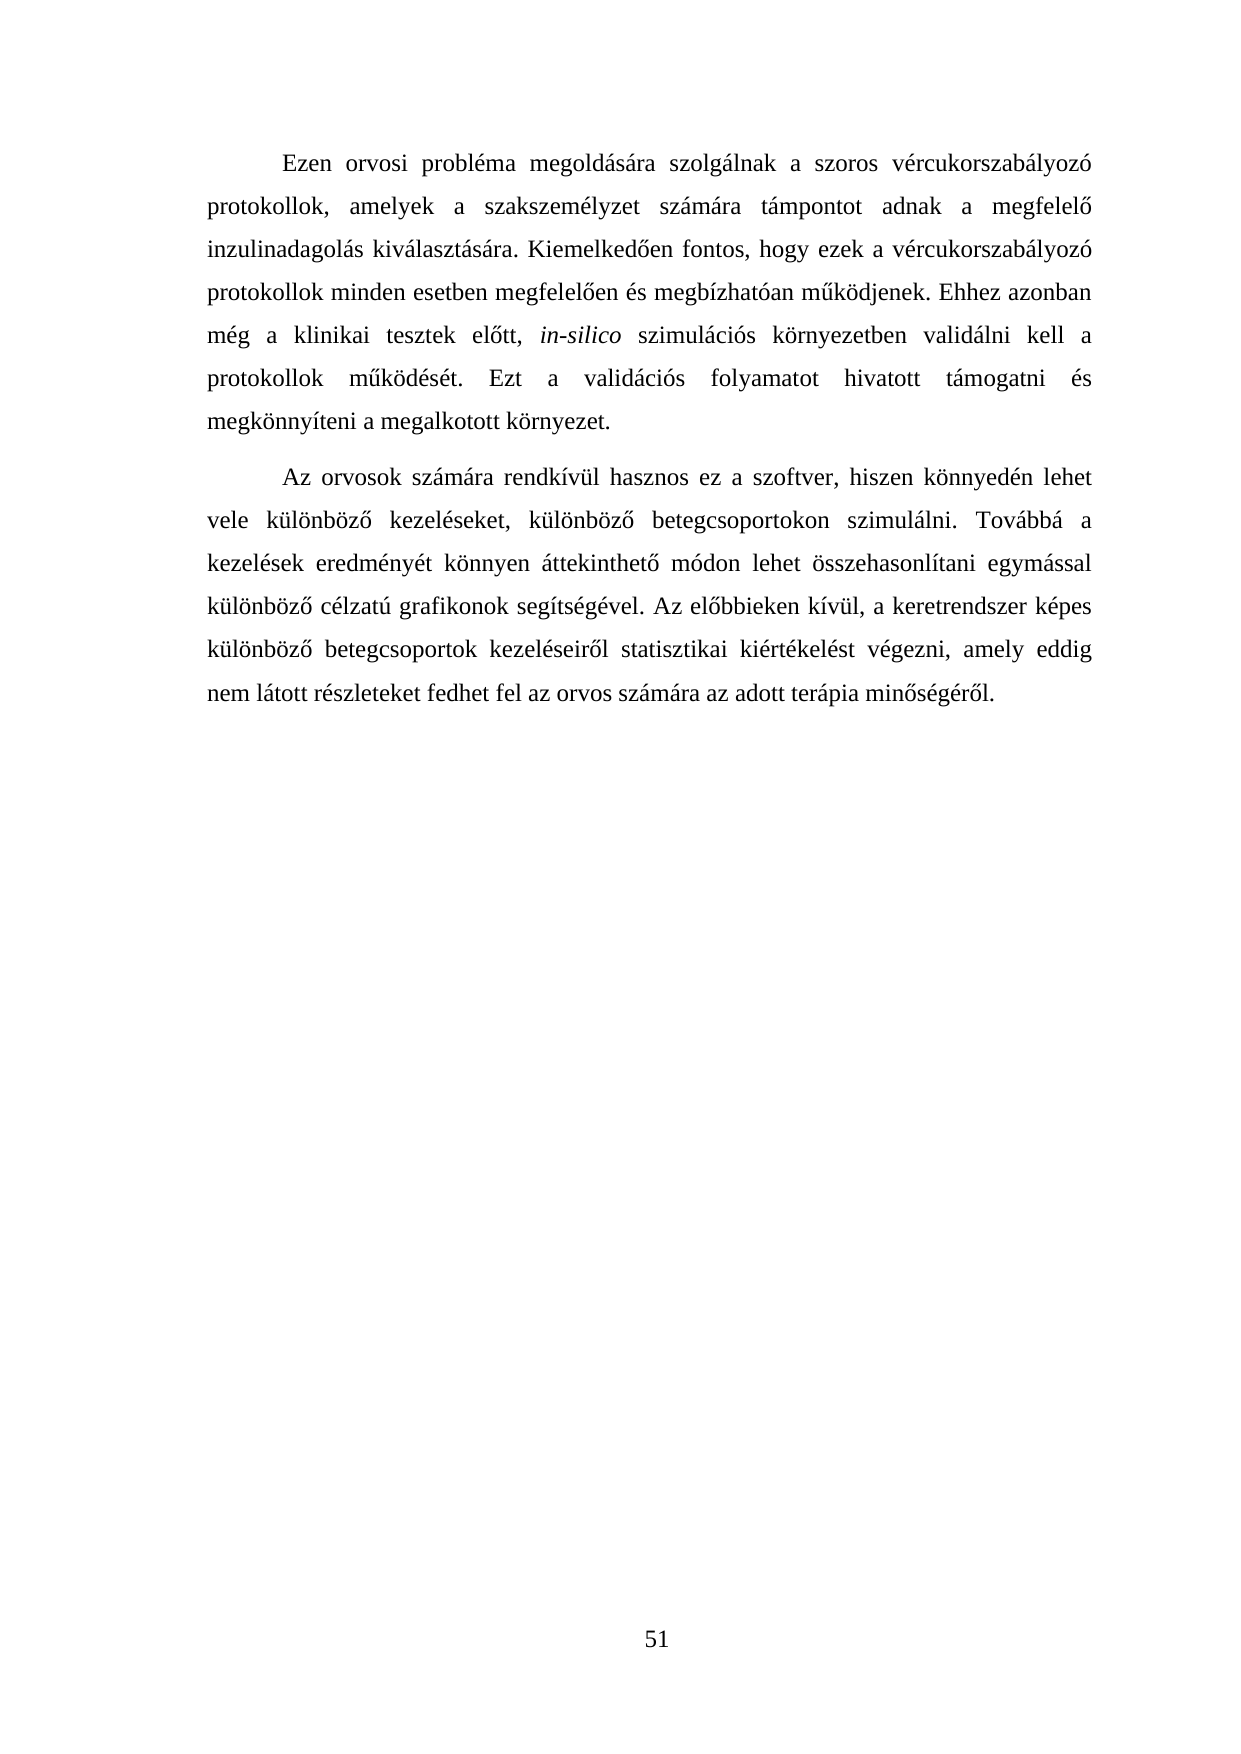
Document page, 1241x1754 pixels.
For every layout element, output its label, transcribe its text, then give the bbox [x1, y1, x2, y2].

text Ezen orvosi probléma megoldására szolgálnak a szoros vércukorszabályozó protokollok, amelyek a szakszemélyzet számára támpontot adnak a megfelelő inzulinadagolás kiválasztására. Kiemelkedően fontos, hogy ezek a vércukorszabályozó protokollok minden esetben megfelelően és megbízhatóan működjenek. Ehhez azonban még a klinikai tesztek előtt, in-silico szimulációs környezetben validálni kell a protokollok működését. Ezt a validációs folyamatot hivatott támogatni és megkönnyíteni a megalkotott környezet. [207, 148, 1092, 435]
text Az orvosok számára rendkívül hasznos ez a szoftver, hiszen könnyedén lehet vele különböző kezeléseket, különböző betegcsoportokon szimulálni. Továbbá a kezelések eredményét könnyen áttekinthető módon lehet összehasonlítani egymással különböző célzatú grafikonok segítségével. Az előbbieken kívül, a keretrendszer képes különböző betegcsoportok kezeléseiről statisztikai kiértékelést végezni, amely eddig nem látott részleteket fedhet fel az orvos számára az adott terápia minőségéről. [207, 462, 1092, 706]
